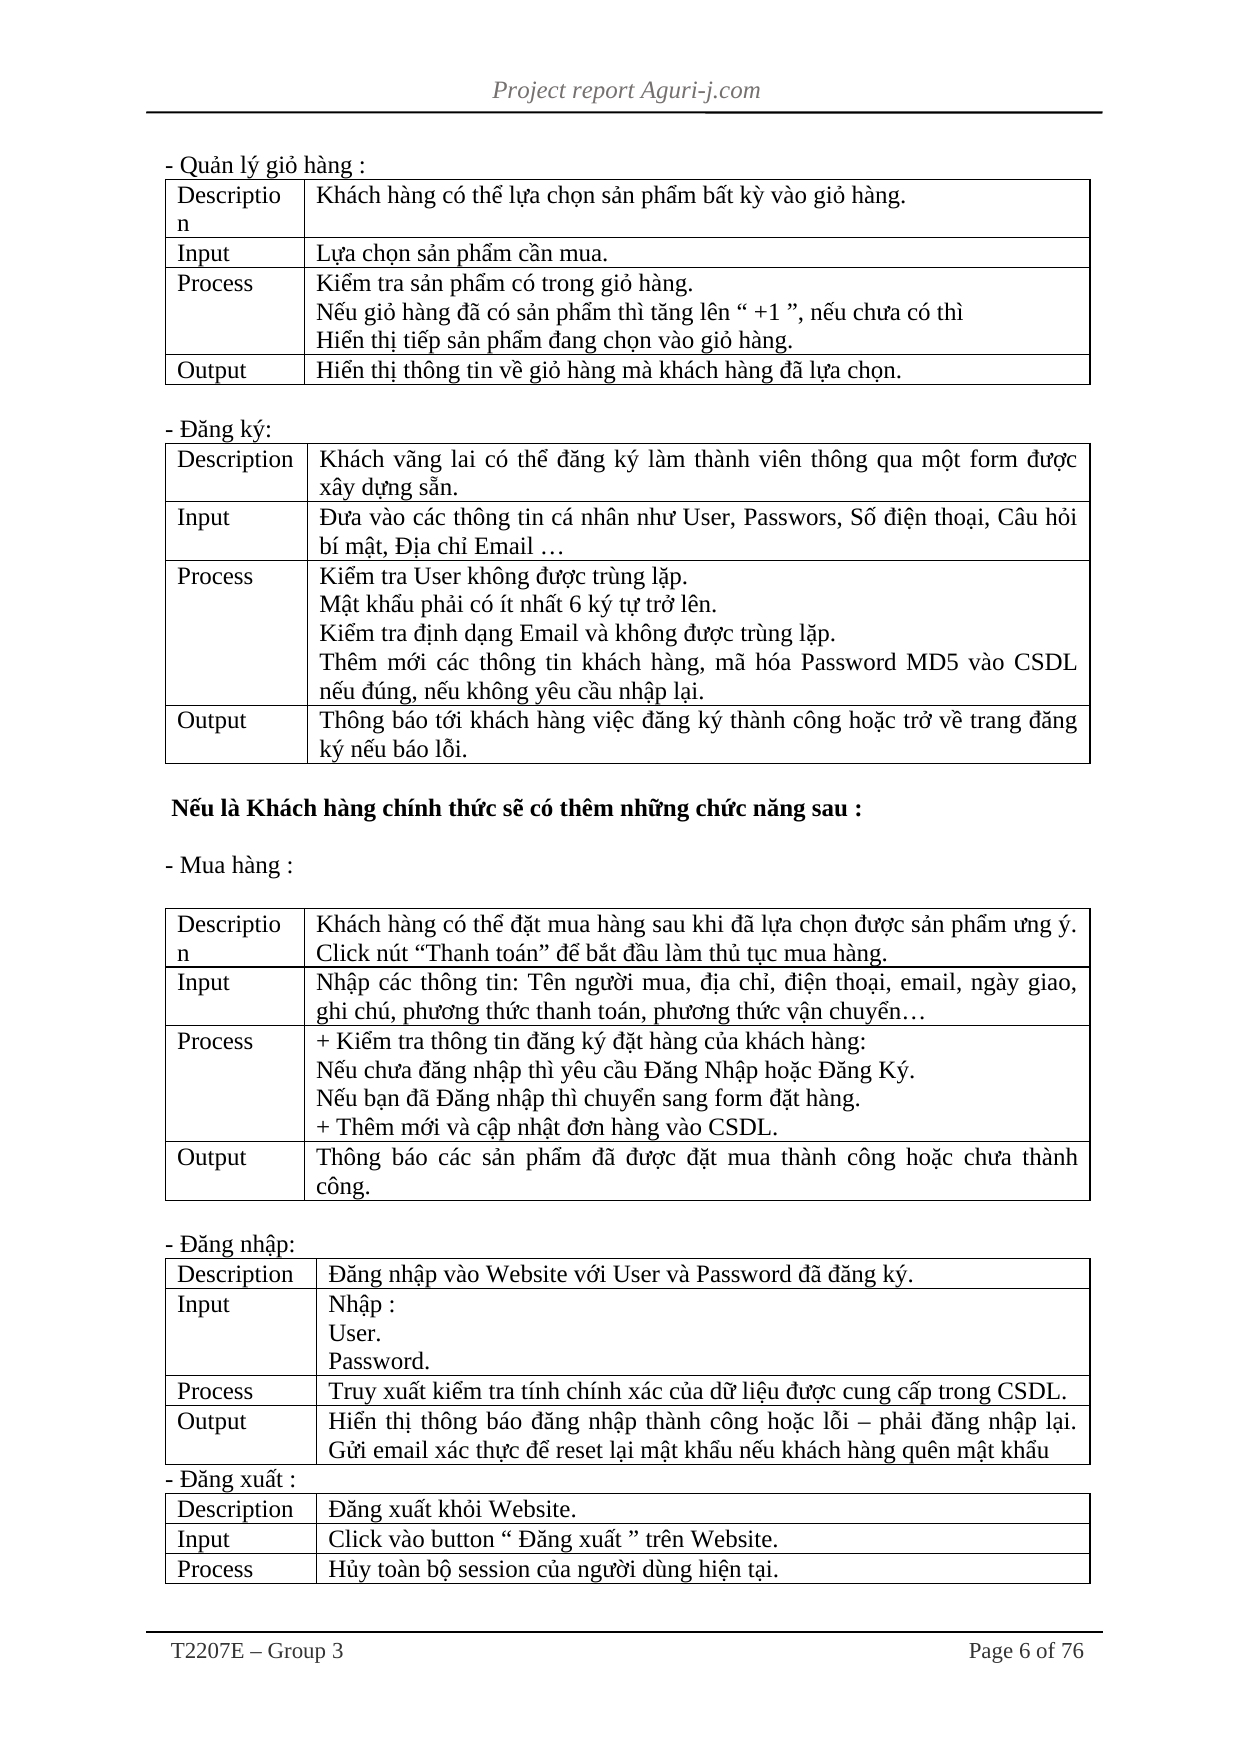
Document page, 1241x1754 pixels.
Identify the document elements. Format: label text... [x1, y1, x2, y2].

table_header Description [166, 1494, 316, 1523]
text - Đăng ký: [165, 414, 1090, 443]
table_header Description [166, 1259, 316, 1288]
table_cell Kiểm tra sản phẩm có trong giỏ hàng. Nếu giỏ hàng đã có sản phẩm thì tăng lên “ +1 ”, nếu chưa có thì Hiển thị tiếp sản phẩm đang chọn vào giỏ hàng. [305, 268, 1089, 354]
text Nếu là Khách hàng chính thức sẽ có thêm những chức năng sau : [165, 793, 1090, 822]
table_header Description [166, 444, 307, 501]
table_cell Nhập : User. Password. [317, 1289, 1089, 1375]
table_cell Output [166, 1142, 304, 1199]
table_cell Process [166, 1376, 316, 1405]
table_cell Lựa chọn sản phẩm cần mua. [305, 238, 1089, 267]
table_cell Output [166, 355, 304, 384]
text - Quản lý giỏ hàng : [165, 150, 1090, 179]
table_cell Output [166, 706, 307, 763]
table_cell Input [166, 1289, 316, 1375]
table_header Khách vãng lai có thể đăng ký làm thành viên thông qua một form được xây dựng sẵn. [308, 444, 1089, 501]
table_cell Input [166, 968, 304, 1025]
table_cell Output [166, 1406, 316, 1463]
table_cell Click vào button “ Đăng xuất ” trên Website. [317, 1524, 1089, 1553]
table_cell Thông báo tới khách hàng việc đăng ký thành công hoặc trở về trang đăng ký nếu báo lỗi. [308, 706, 1089, 763]
table_cell Hiển thị thông tin về giỏ hàng mà khách hàng đã lựa chọn. [305, 355, 1089, 384]
text - Mua hàng : [165, 850, 1090, 879]
text - Đăng nhập: [165, 1229, 1090, 1258]
table_cell Process [166, 1026, 304, 1141]
table_header Đăng xuất khỏi Website. [317, 1494, 1089, 1523]
table_cell Process [166, 561, 307, 704]
table_cell Hiển thị thông báo đăng nhập thành công hoặc lỗi – phải đăng nhập lại. Gửi email xác thực để reset lại mật khẩu nếu khách hàng quên mật khẩu [317, 1406, 1089, 1463]
table_cell Truy xuất kiểm tra tính chính xác của dữ liệu được cung cấp trong CSDL. [317, 1376, 1089, 1405]
table_header Description [166, 180, 304, 237]
table_header Đăng nhập vào Website với User và Password đã đăng ký. [317, 1259, 1089, 1288]
table_cell Đưa vào các thông tin cá nhân như User, Passwors, Số điện thoại, Câu hỏi bí mật, Địa chỉ Email … [308, 502, 1089, 560]
table_cell Input [166, 502, 307, 560]
table_cell Kiểm tra User không được trùng lặp. Mật khẩu phải có ít nhất 6 ký tự trở lên. Kiểm tra định dạng Email và không được trùng lặp. Thêm mới các thông tin khách hàng, mã hóa Password MD5 vào CSDL nếu đúng, nếu không yêu cầu nhập lại. [308, 561, 1089, 704]
text - Đăng xuất : [165, 1465, 1090, 1493]
table_header Khách hàng có thể đặt mua hàng sau khi đã lựa chọn được sản phẩm ưng ý. Click nút “Thanh toán” để bắt đầu làm thủ tục mua hàng. [305, 909, 1089, 966]
table_cell Process [166, 1554, 316, 1583]
table_cell Thông báo các sản phẩm đã được đặt mua thành công hoặc chưa thành công. [305, 1142, 1089, 1199]
table_cell Input [166, 238, 304, 267]
table_cell Process [166, 268, 304, 354]
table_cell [317, 1554, 1089, 1583]
table_header Description [166, 909, 304, 966]
table_cell Input [166, 1524, 316, 1553]
table_header Khách hàng có thể lựa chọn sản phẩm bất kỳ vào giỏ hàng. [305, 180, 1089, 237]
table_cell + Kiểm tra thông tin đăng ký đặt hàng của khách hàng: Nếu chưa đăng nhập thì yêu cầu Đăng Nhập hoặc Đăng Ký. Nếu bạn đã Đăng nhập thì chuyển sang form đặt hàng. + Thêm mới và cập nhật đơn hàng vào CSDL. [305, 1026, 1089, 1141]
table_cell Nhập các thông tin: Tên người mua, địa chỉ, điện thoại, email, ngày giao, ghi chú, phương thức thanh toán, phương thức vận chuyển… [305, 968, 1089, 1025]
